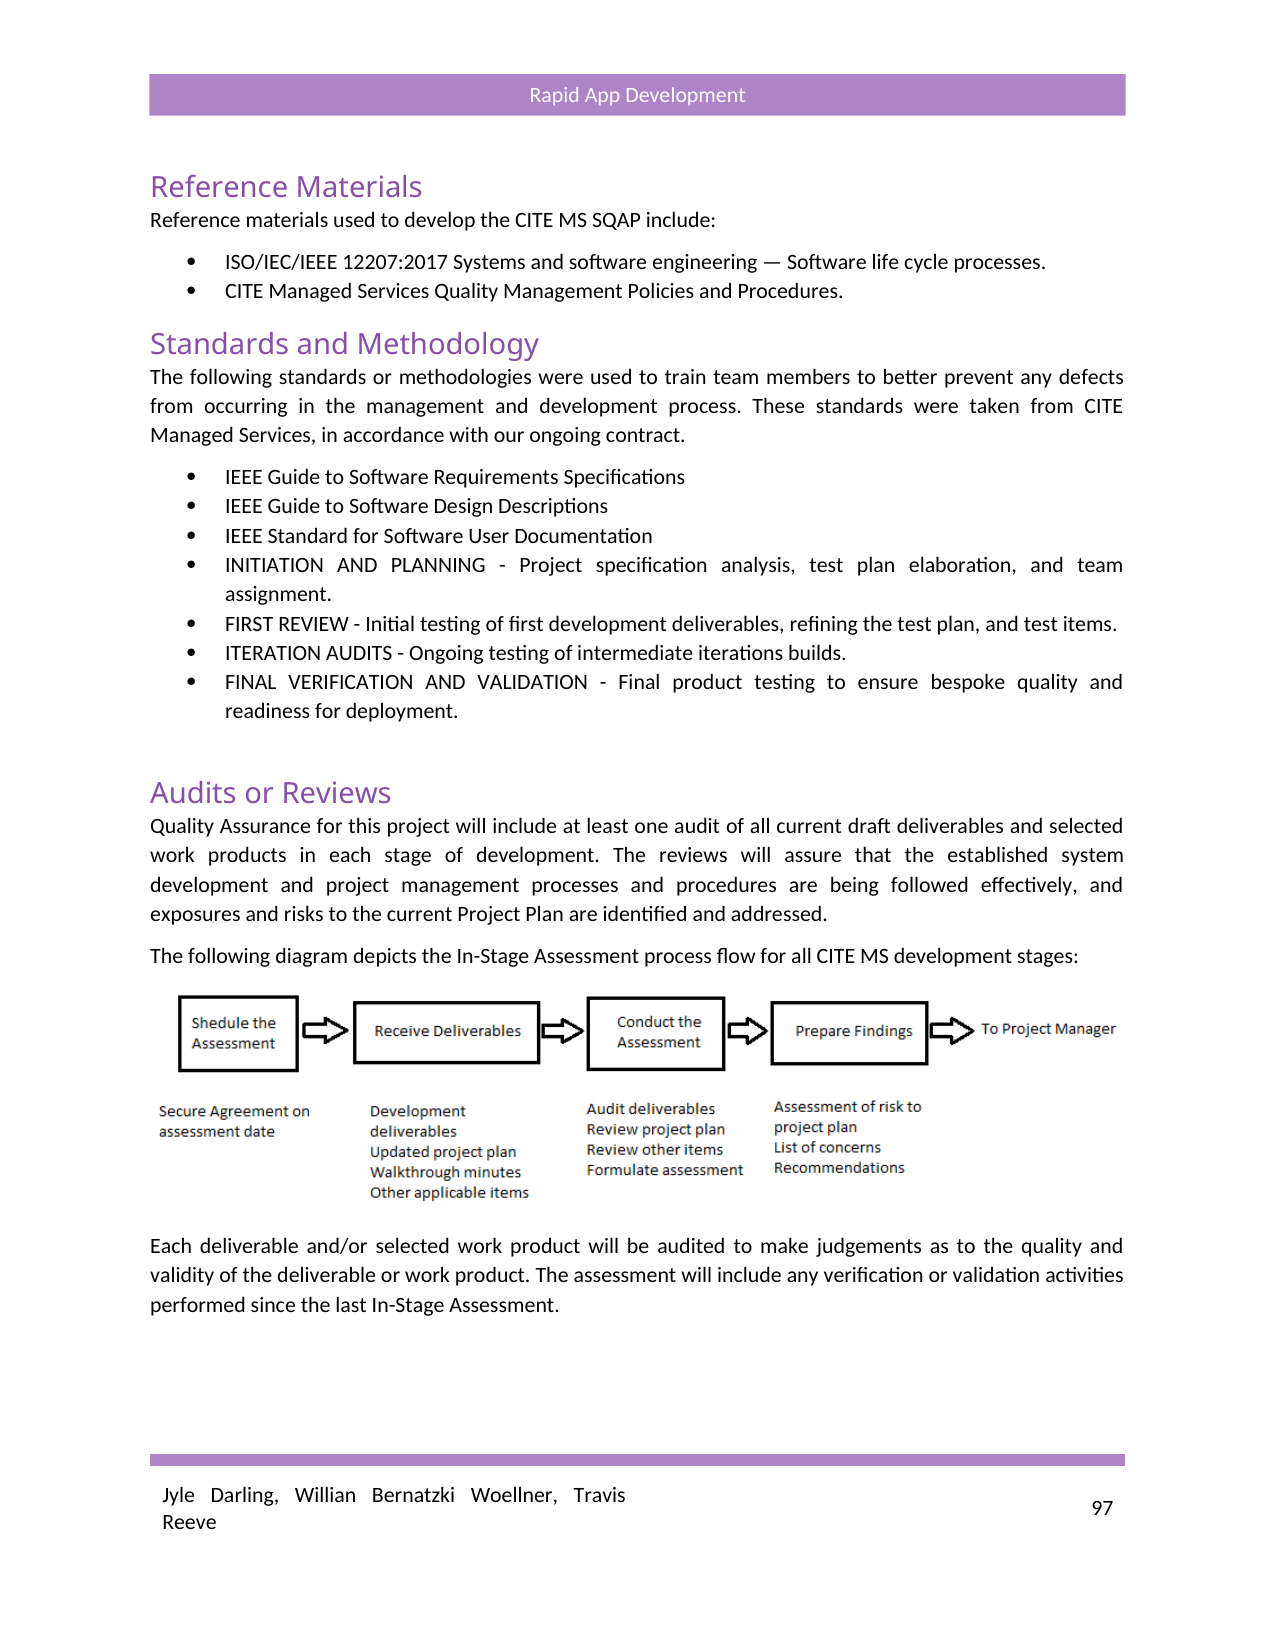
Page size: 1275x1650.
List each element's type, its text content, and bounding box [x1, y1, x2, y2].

list ITERATION AUDITS - Ongoing testing of intermediate iterations builds. [187, 639, 1125, 666]
list INITIATION AND PLANNING - Project specification analysis, test plan elaboration, and team assignment. [187, 551, 1125, 607]
text Reference materials used to develop the CITE MS SQAP include: [150, 206, 1125, 233]
list ISO/IEC/IEEE 12207:2017 Systems and software engineering — Software life cycle processes. [187, 248, 1125, 275]
subtitle Reference Materials [150, 167, 1125, 206]
picture [150, 983, 1125, 1217]
text Quality Assurance for this project will include at least one audit of all current draft deliverables and selected work products in each stage of development. The reviews will assure that the established system development and project management processes and procedures are being followed effectively, and exposures and risks to the current Project Plan are identified and addressed. [150, 812, 1125, 927]
list FIRST REVIEW - Initial testing of first development deliverables, refining the test plan, and test items. [187, 610, 1125, 636]
subtitle Standards and Methodology [150, 323, 1125, 363]
text The following standards or methodologies were used to train team members to better prevent any defects from occurring in the management and development process. These standards were taken from CITE Managed Services, in accordance with our ongoing contract. [150, 363, 1125, 448]
subtitle Audits or Reviews [150, 773, 1125, 812]
text The following diagram depicts the In-Stage Assessment process flow for all CITE MS development stages: [150, 942, 1125, 969]
list IEEE Guide to Software Requirements Specifications [187, 463, 1125, 490]
text Each deliverable and/or selected work product will be audited to make judgements as to the quality and validity of the deliverable or work product. The assessment will include any verification or validation activities performed since the last In-Stage Assessment. [150, 1232, 1125, 1317]
list IEEE Standard for Software User Documentation [187, 522, 1125, 548]
list IEEE Guide to Software Design Descriptions [187, 493, 1125, 519]
list CITE Managed Services Quality Management Policies and Procedures. [187, 277, 1125, 304]
list FINAL VERIFICATION AND VALIDATION - Final product testing to ensure bespoke quality and readiness for deployment. [187, 668, 1125, 724]
